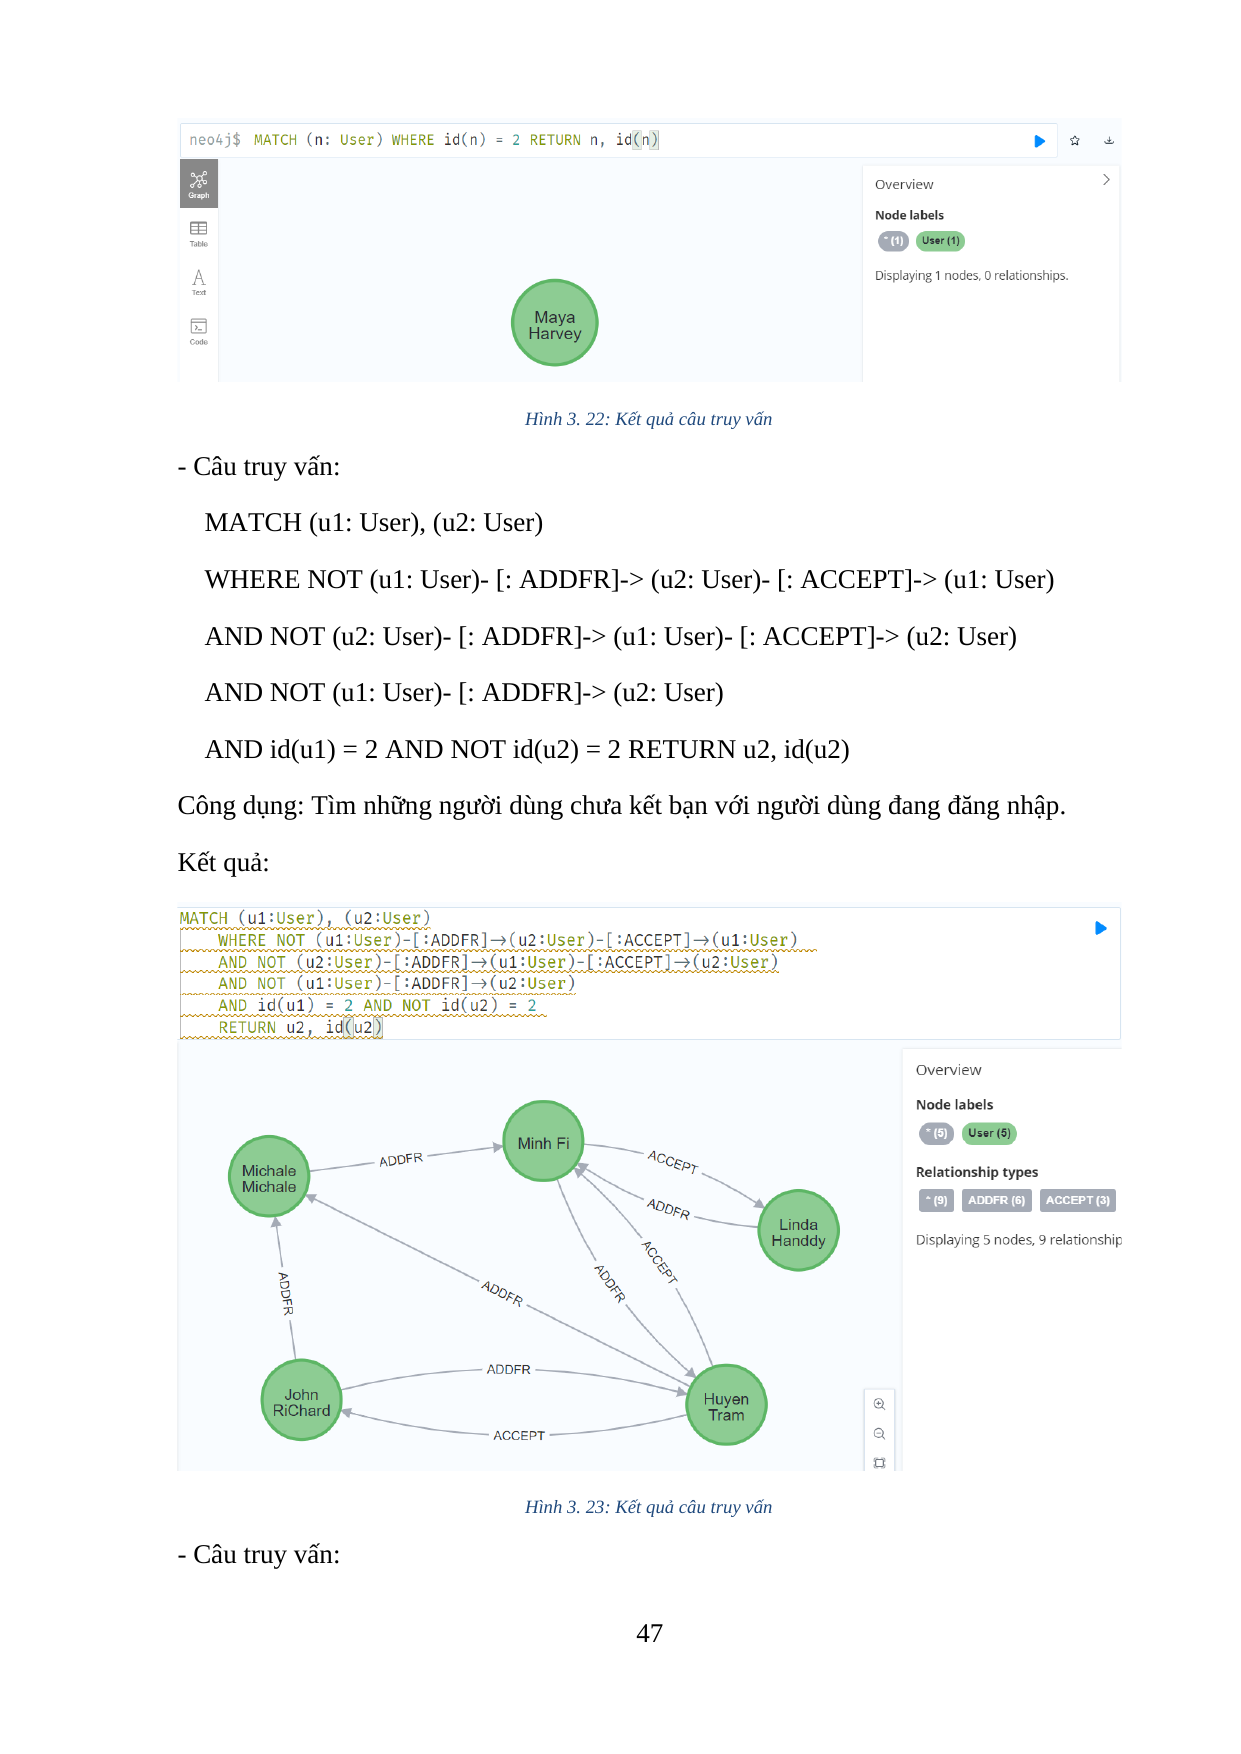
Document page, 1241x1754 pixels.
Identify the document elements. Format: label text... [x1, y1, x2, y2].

text AND id(u1) = 2 AND NOT id(u2) = 2 RETURN u2, id(u2) [177, 733, 1122, 764]
text MATCH (u1: User), (u2: User) [177, 506, 1122, 538]
picture [177, 118, 1122, 382]
text AND NOT (u2: User)- [: ADDFR]-> (u1: User)- [: ACCEPT]-> (u2: User) [177, 619, 1122, 651]
text Công dụng: Tìm những người dùng chưa kết bạn với người dùng đang đăng nhập. [177, 789, 1122, 820]
text - Câu truy vấn: [177, 1538, 1122, 1569]
text AND NOT (u1: User)- [: ADDFR]-> (u2: User) [177, 676, 1122, 707]
text - Câu truy vấn: [177, 450, 1122, 481]
text WHERE NOT (u1: User)- [: ADDFR]-> (u2: User)- [: ACCEPT]-> (u1: User) [177, 563, 1122, 594]
text Kết quả: [177, 846, 1122, 877]
picture [177, 902, 1122, 1471]
